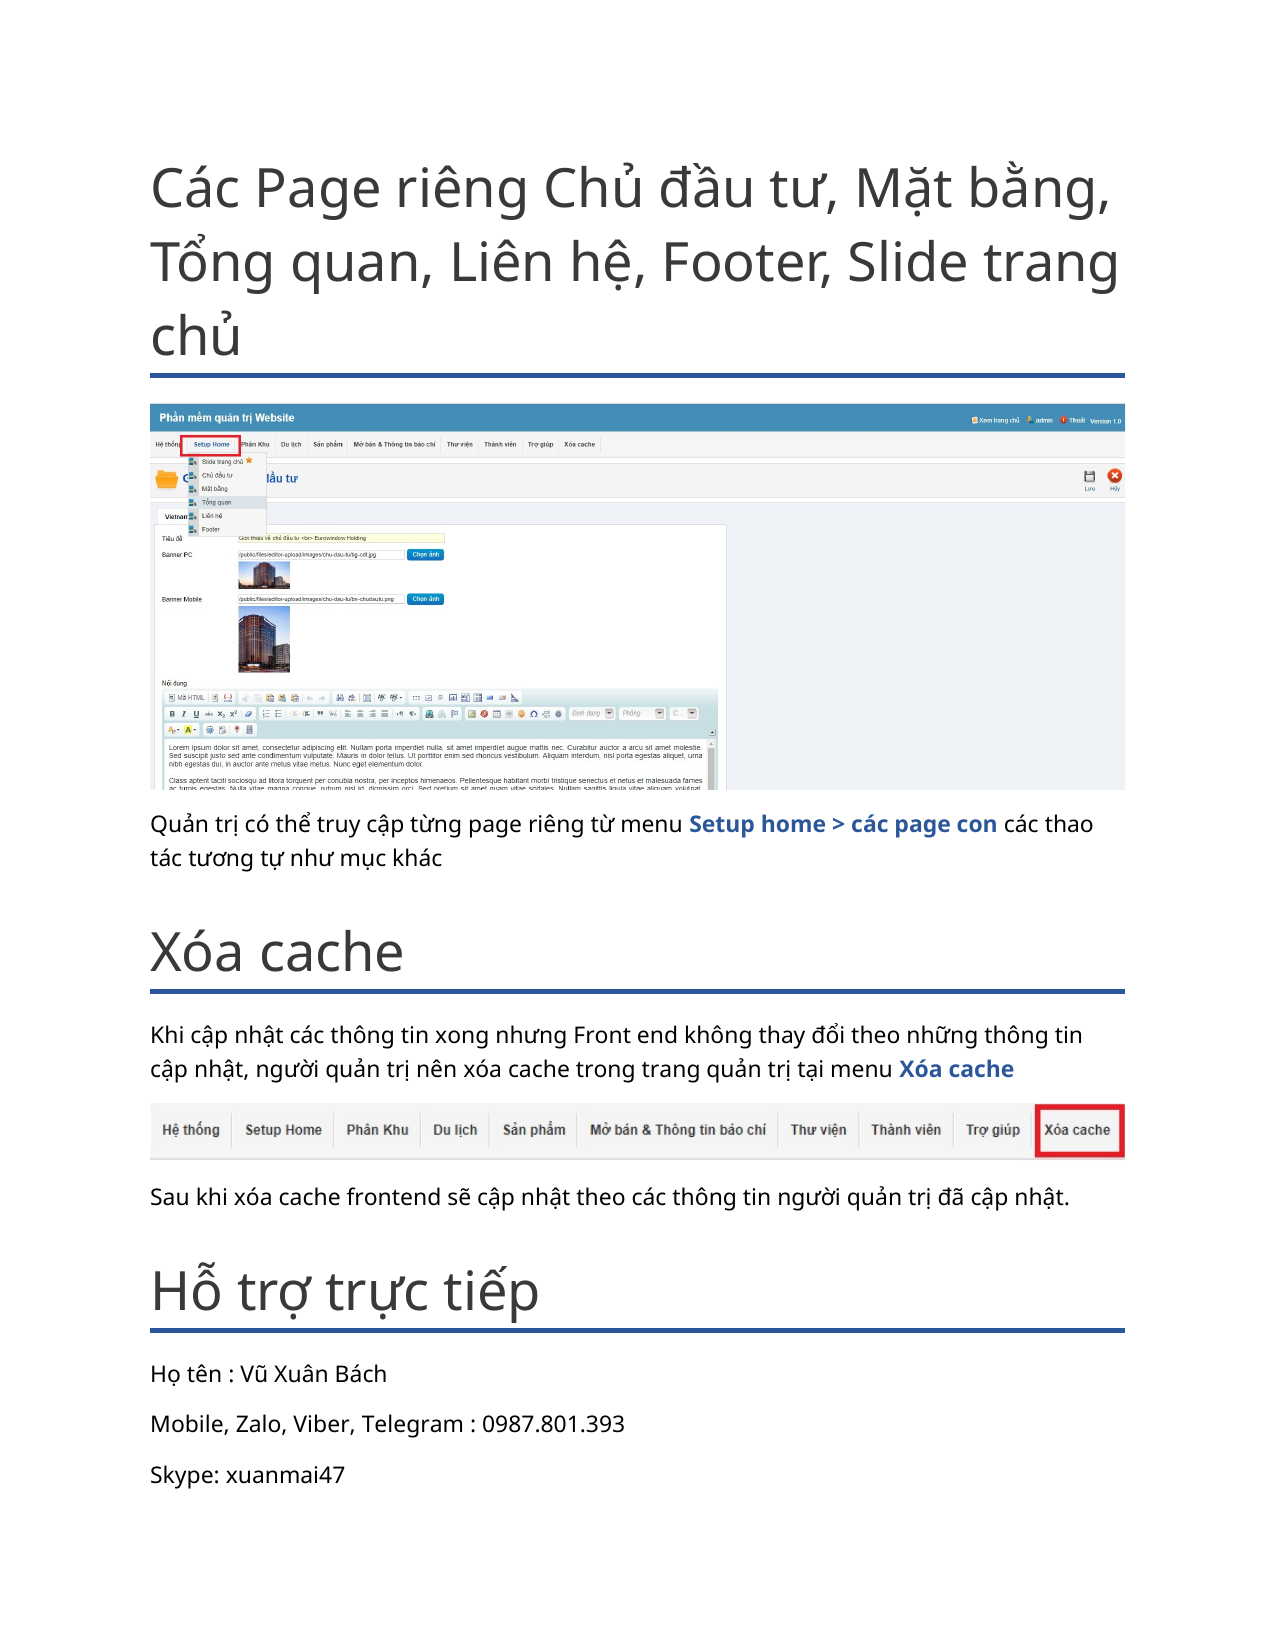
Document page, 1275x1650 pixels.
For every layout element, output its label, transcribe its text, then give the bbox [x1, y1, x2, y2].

text Họ tên : Vũ Xuân Bách [150, 1358, 1125, 1389]
subtitle Các Page riêng Chủ đầu tư, Mặt bằng, Tổng quan, Liên hệ, Footer, Slide trang chủ [150, 150, 1125, 373]
text Sau khi xóa cache frontend sẽ cập nhật theo các thông tin người quản trị đã cập nhật. [150, 1181, 1125, 1212]
text Skype: xuanmai47 [150, 1458, 1125, 1490]
picture [150, 1103, 1125, 1162]
picture [150, 403, 1125, 790]
text Mobile, Zalo, Viber, Telegram : 0987.801.393 [150, 1408, 1125, 1439]
text Khi cập nhật các thông tin xong nhưng Front end không thay đổi theo những thông tin cập nhật, người quản trị nên xóa cache trong trang quản trị tại menu Xóa cache [150, 1019, 1125, 1084]
text Quản trị có thể truy cập từng page riêng từ menu Setup home > các page con các thao tác tương tự như mục khác [150, 808, 1125, 873]
subtitle Hỗ trợ trực tiếp [150, 1252, 1125, 1328]
subtitle Xóa cache [150, 913, 1125, 989]
